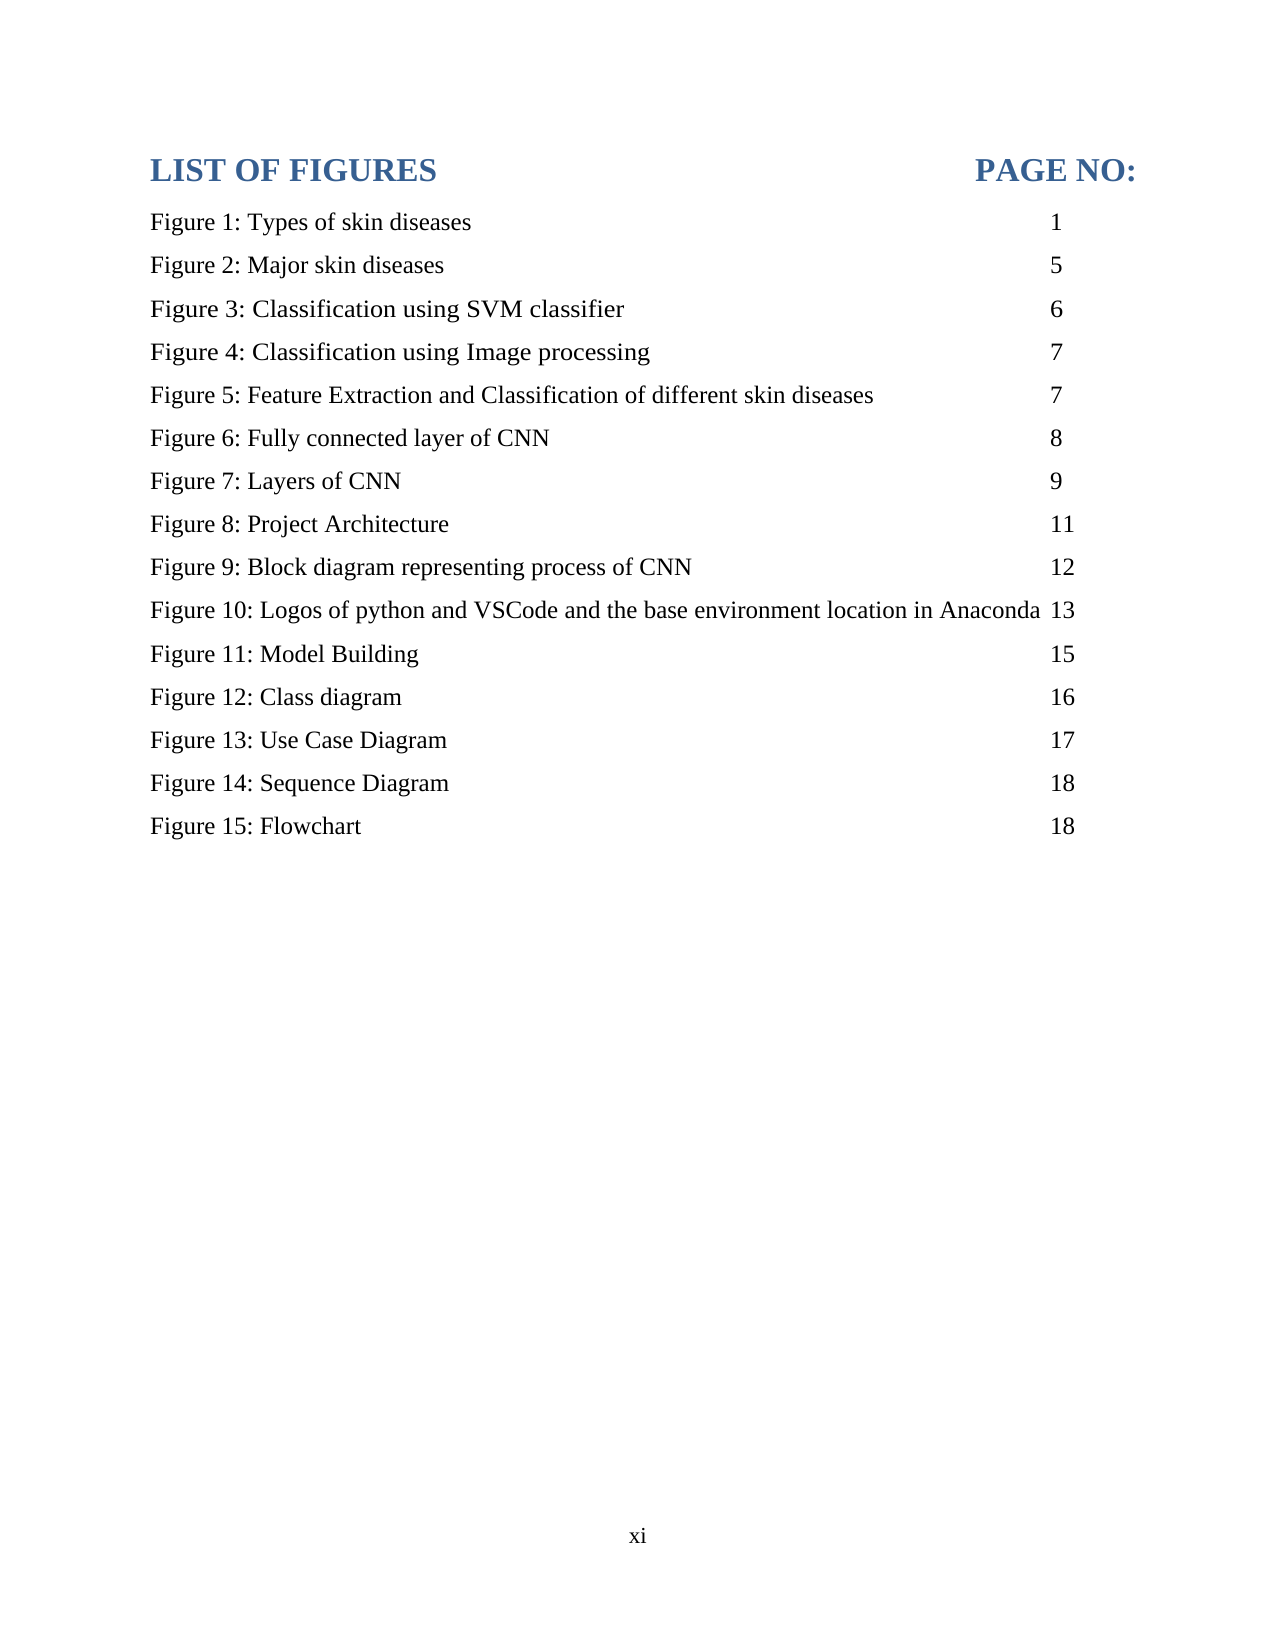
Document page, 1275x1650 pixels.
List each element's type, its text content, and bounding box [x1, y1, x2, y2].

text Figure 15: Flowchart 18 [150, 811, 1125, 840]
text Figure 13: Use Case Diagram 17 [150, 725, 1125, 754]
text Figure 8: Project Architecture 11 [150, 509, 1125, 538]
text Figure 2: Major skin diseases 5 [150, 251, 1125, 279]
text Figure 5: Feature Extraction and Classification of different skin diseases 7 [150, 380, 1125, 409]
text Figure 6: Fully connected layer of CNN 8 [150, 423, 1125, 452]
text Figure 7: Layers of CNN 9 [150, 466, 1125, 495]
text Figure 12: Class diagram 16 [150, 682, 1125, 711]
text Figure 11: Model Building 15 [150, 639, 1125, 667]
text Figure 3: Classification using SVM classifier 6 [150, 294, 1125, 322]
text Figure 1: Types of skin diseases 1 [150, 207, 1200, 236]
text Figure 4: Classification using Image processing 7 [150, 337, 1125, 366]
subtitle LIST OF FIGURES PAGE NO: [150, 150, 1200, 188]
text Figure 14: Sequence Diagram 18 [150, 768, 1125, 797]
text Figure 9: Block diagram representing process of CNN 12 [150, 552, 1125, 581]
text Figure 10: Logos of python and VSCode and the base environment location in Anaconda 13 [150, 596, 1125, 624]
